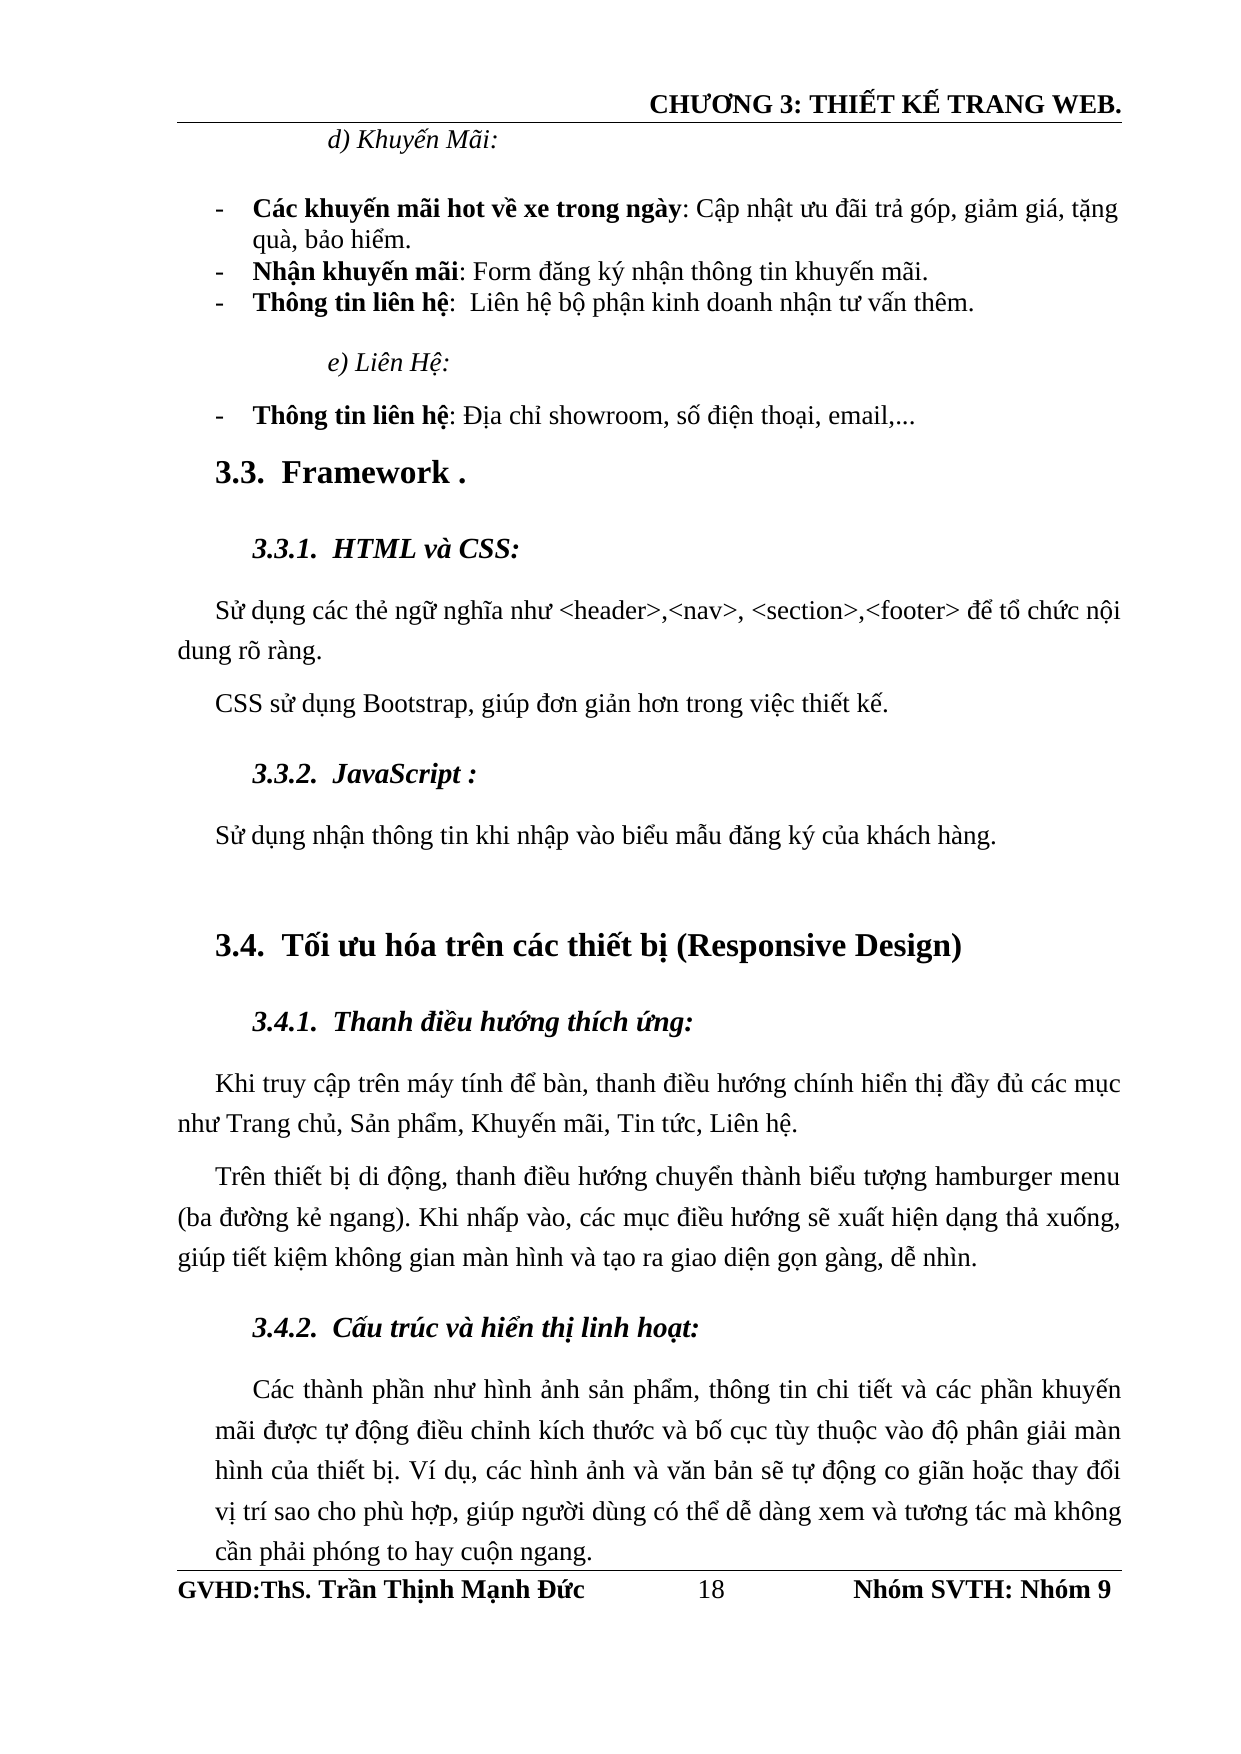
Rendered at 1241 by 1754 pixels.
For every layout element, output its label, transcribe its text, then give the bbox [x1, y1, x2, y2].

text CSS sử dụng Bootstrap, giúp đơn giản hơn trong việc thiết kế. [177, 687, 1122, 718]
subtitle Thanh điều hướng thích ứng: [252, 1004, 1122, 1038]
subtitle Khuyến Mãi: [327, 123, 1122, 154]
subtitle HTML và CSS: [252, 531, 1122, 564]
subtitle Liên Hệ: [327, 346, 1122, 377]
subtitle Cấu trúc và hiển thị linh hoạt: [252, 1311, 1122, 1344]
text Sử dụng các thẻ ngữ nghĩa như <header>,<nav>, <section>,<footer> để tổ chức nội dung rõ ràng. [177, 594, 1122, 665]
subtitle Framework . [215, 452, 1122, 490]
text Sử dụng nhận thông tin khi nhập vào biểu mẫu đăng ký của khách hàng. [177, 819, 1122, 851]
list Các khuyến mãi hot về xe trong ngày: Cập nhật ưu đãi trả góp, giảm giá, tặng quà, bảo hiểm. [215, 192, 1122, 255]
subtitle Tối ưu hóa trên các thiết bị (Responsive Design) [215, 925, 1122, 963]
text Khi truy cập trên máy tính để bàn, thanh điều hướng chính hiển thị đầy đủ các mục như Trang chủ, Sản phẩm, Khuyến mãi, Tin tức, Liên hệ. [177, 1067, 1122, 1138]
text Các thành phần như hình ảnh sản phẩm, thông tin chi tiết và các phần khuyến mãi được tự động điều chỉnh kích thước và bố cục tùy thuộc vào độ phân giải màn hình của thiết bị. Ví dụ, các hình ảnh và văn bản sẽ tự động co giãn hoặc thay đổi vị trí sao cho phù hợp, giúp người dùng có thể dễ dàng xem và tương tác mà không cần phải phóng to hay cuộn ngang. [215, 1373, 1122, 1566]
list Thông tin liên hệ: Địa chỉ showroom, số điện thoại, email,... [215, 399, 1122, 430]
text Trên thiết bị di động, thanh điều hướng chuyển thành biểu tượng hamburger menu (ba đường kẻ ngang). Khi nhấp vào, các mục điều hướng sẽ xuất hiện dạng thả xuống, giúp tiết kiệm không gian màn hình và tạo ra giao diện gọn gàng, dễ nhìn. [177, 1160, 1122, 1272]
subtitle JavaScript : [252, 757, 1122, 790]
list Thông tin liên hệ: Liên hệ bộ phận kinh doanh nhận tư vấn thêm. [215, 286, 1122, 317]
list Nhận khuyến mãi: Form đăng ký nhận thông tin khuyến mãi. [215, 255, 1122, 286]
